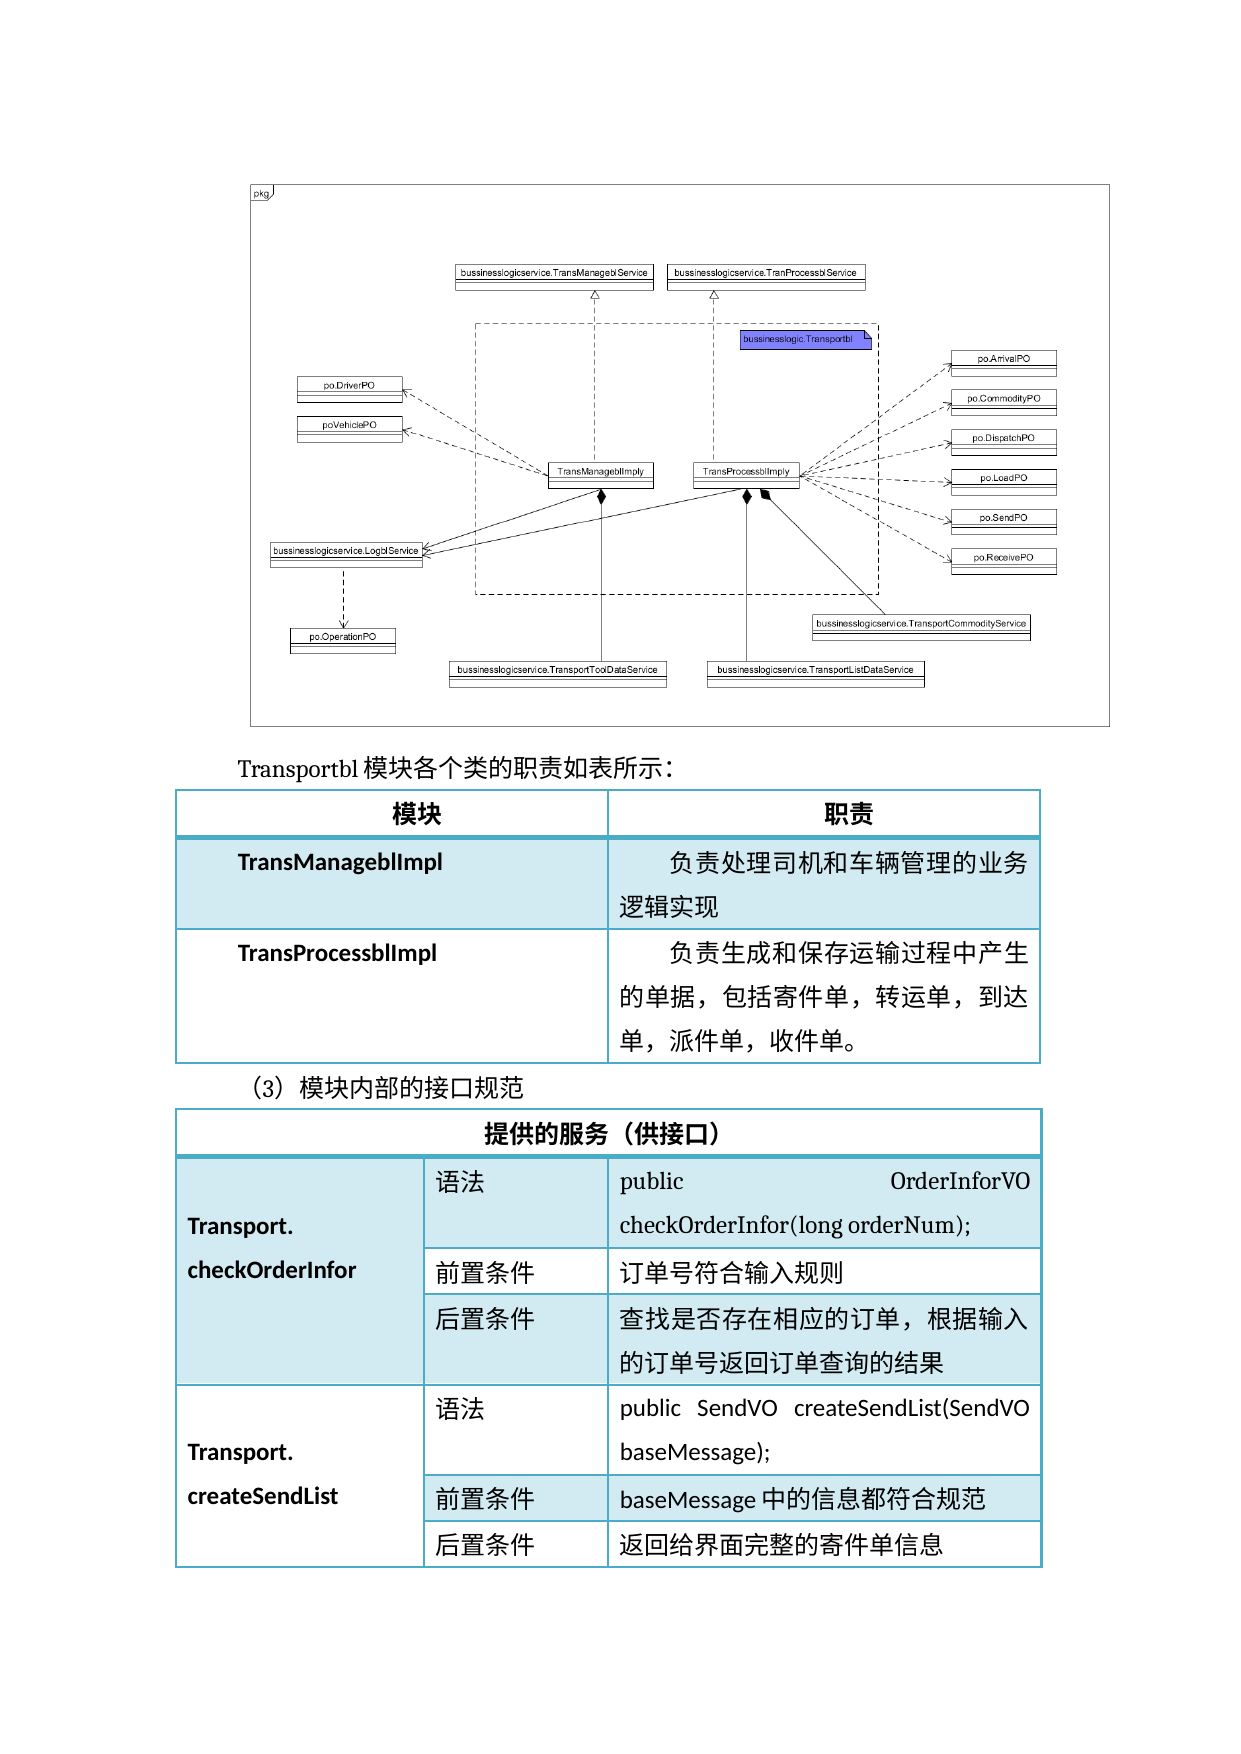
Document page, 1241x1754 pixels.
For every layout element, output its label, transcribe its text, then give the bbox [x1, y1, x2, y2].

table_cell 前置条件 [425, 1249, 607, 1293]
picture [237, 172, 1123, 740]
table_cell 返回给界面完整的寄件单信息 [609, 1522, 1040, 1566]
table_cell 后置条件 [425, 1522, 607, 1566]
table_cell 语法 [425, 1159, 607, 1247]
table_cell TransProcessblImpl [177, 930, 607, 1062]
table_cell baseMessage中的信息都符合规范 [609, 1476, 1040, 1520]
text （3）模块内部的接口规范 [187, 1064, 1053, 1108]
table_cell 负责生成和保存运输过程中产生的单据，包括寄件单，转运单，到达单，派件单，收件单。 [609, 930, 1039, 1062]
table_header 职责 [609, 791, 1039, 835]
table_cell public OrderInforVO checkOrderInfor(long orderNum); [609, 1159, 1040, 1247]
table_cell 订单号符合输入规则 [609, 1249, 1040, 1293]
text Transportbl模块各个类的职责如表所示： [187, 745, 1053, 789]
table_cell 前置条件 [425, 1476, 607, 1520]
table_cell 查找是否存在相应的订单，根据输入的订单号返回订单查询的结果 [609, 1295, 1040, 1383]
table_cell 负责处理司机和车辆管理的业务逻辑实现 [609, 840, 1039, 928]
table_header 模块 [177, 791, 607, 835]
table_header 提供的服务（供接口） [177, 1110, 1040, 1154]
table_cell public SendVO createSendList(SendVO baseMessage); [609, 1386, 1040, 1474]
table_cell Transport. checkOrderInfor [177, 1159, 423, 1383]
table_cell 语法 [425, 1386, 607, 1474]
table_cell TransManageblImpl [177, 840, 607, 928]
table_cell 后置条件 [425, 1295, 607, 1383]
table_cell Transport. createSendList [177, 1386, 423, 1566]
